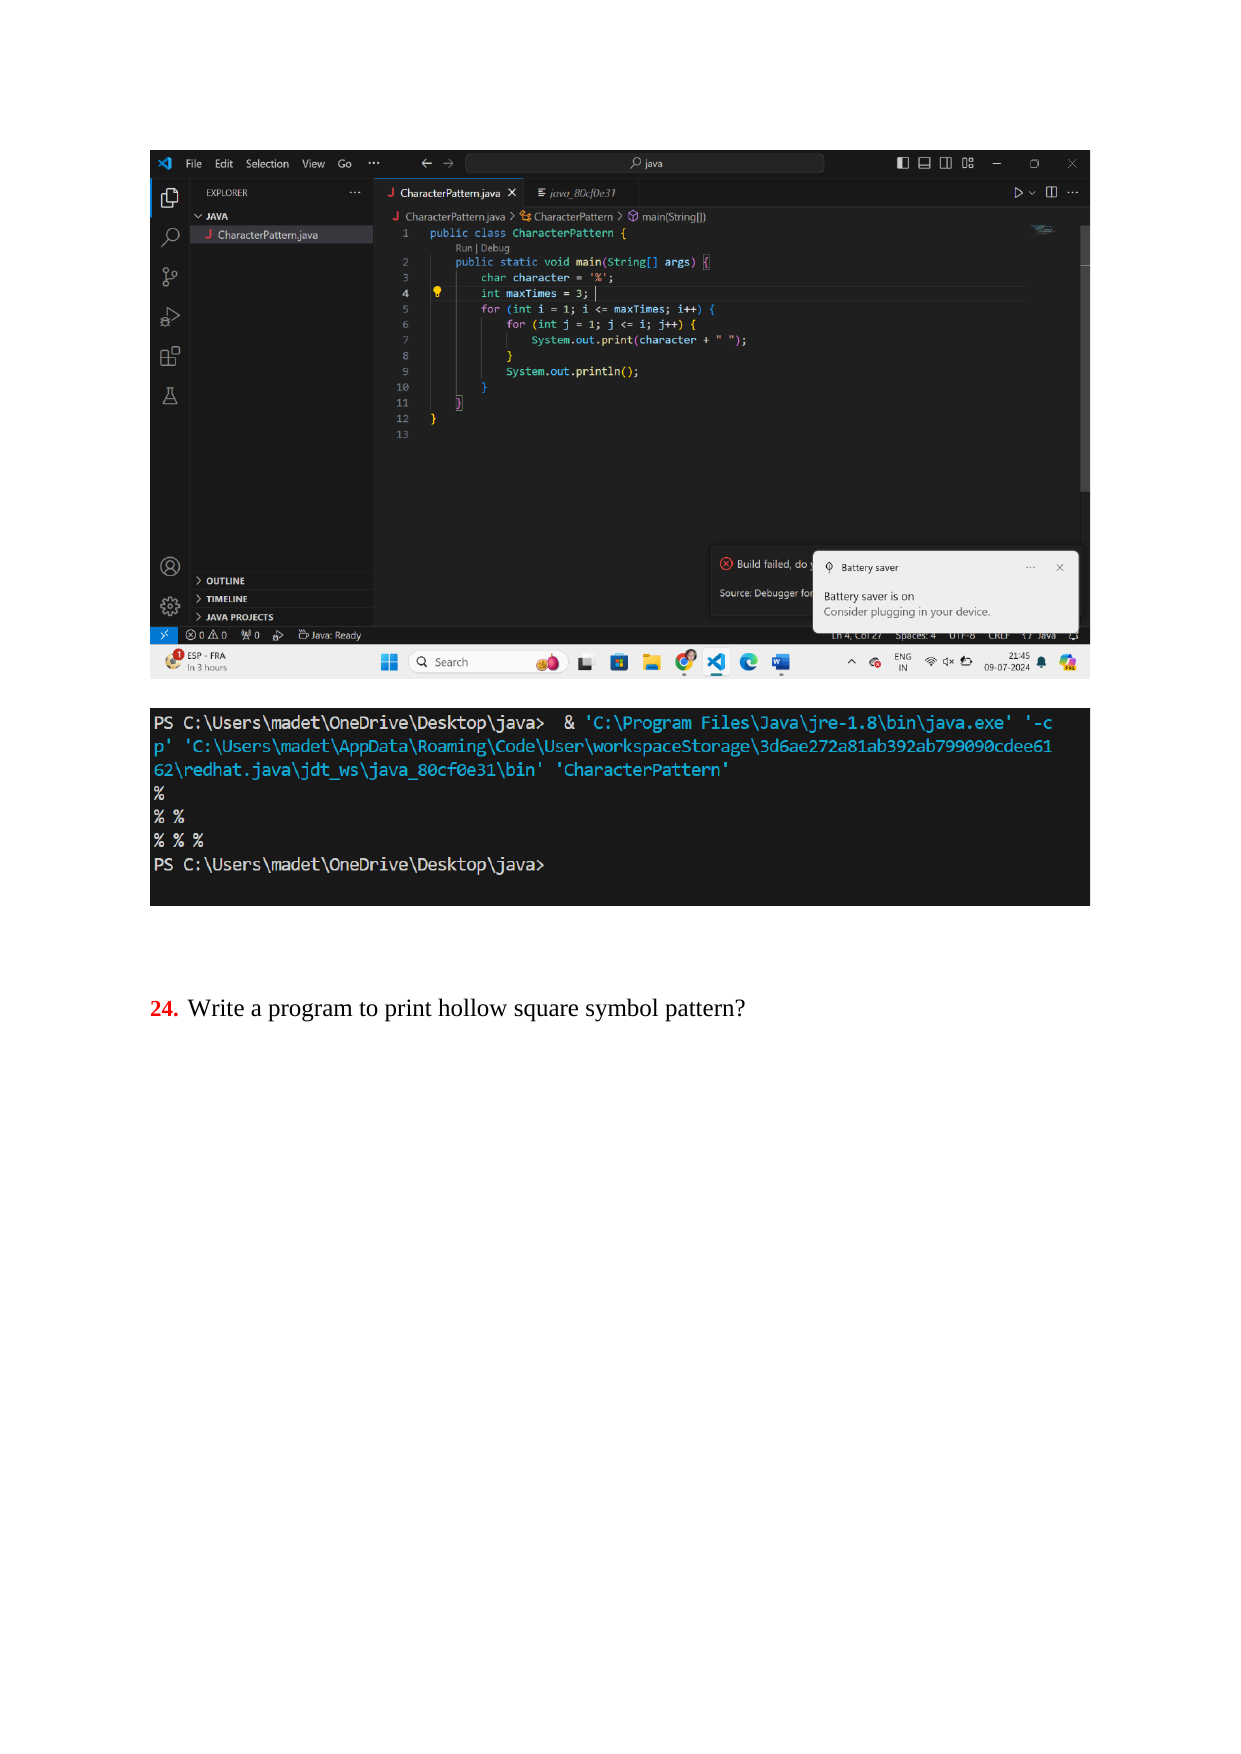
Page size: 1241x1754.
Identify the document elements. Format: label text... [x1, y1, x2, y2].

list Write a program to print hollow square symbol pattern? [150, 993, 1090, 1021]
picture [150, 150, 1091, 679]
picture [150, 708, 1091, 906]
